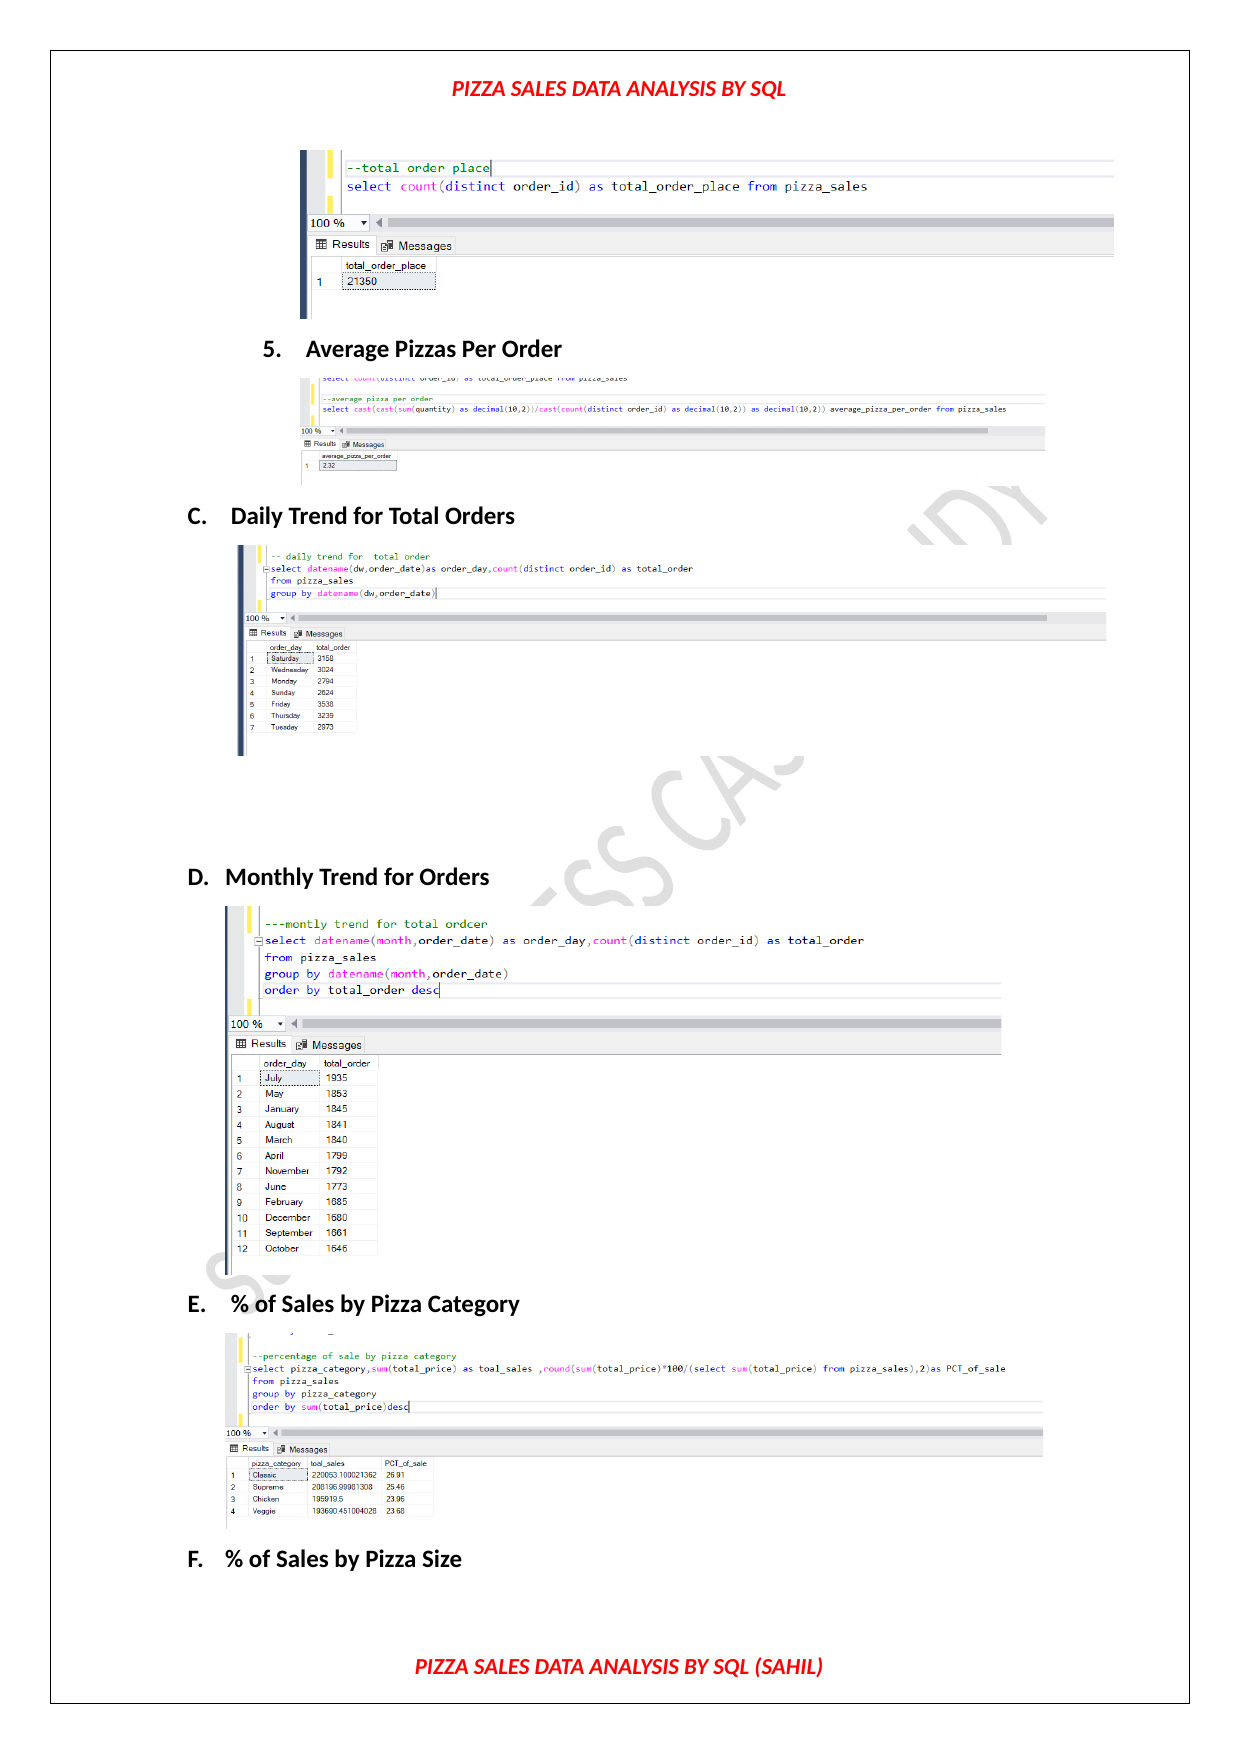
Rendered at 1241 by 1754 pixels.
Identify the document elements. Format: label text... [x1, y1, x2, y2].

picture [225, 1333, 1044, 1529]
list Daily Trend for Total Orders [187, 500, 1090, 530]
list Monthly Trend for Orders [187, 861, 1090, 892]
picture [300, 150, 1114, 319]
picture [225, 906, 1002, 1275]
picture [300, 378, 1046, 486]
picture [225, 545, 1107, 756]
list % of Sales by Pizza Size [187, 1543, 1090, 1573]
list Average Pizzas Per Order [262, 333, 1090, 363]
list % of Sales by Pizza Category [187, 1288, 1090, 1319]
